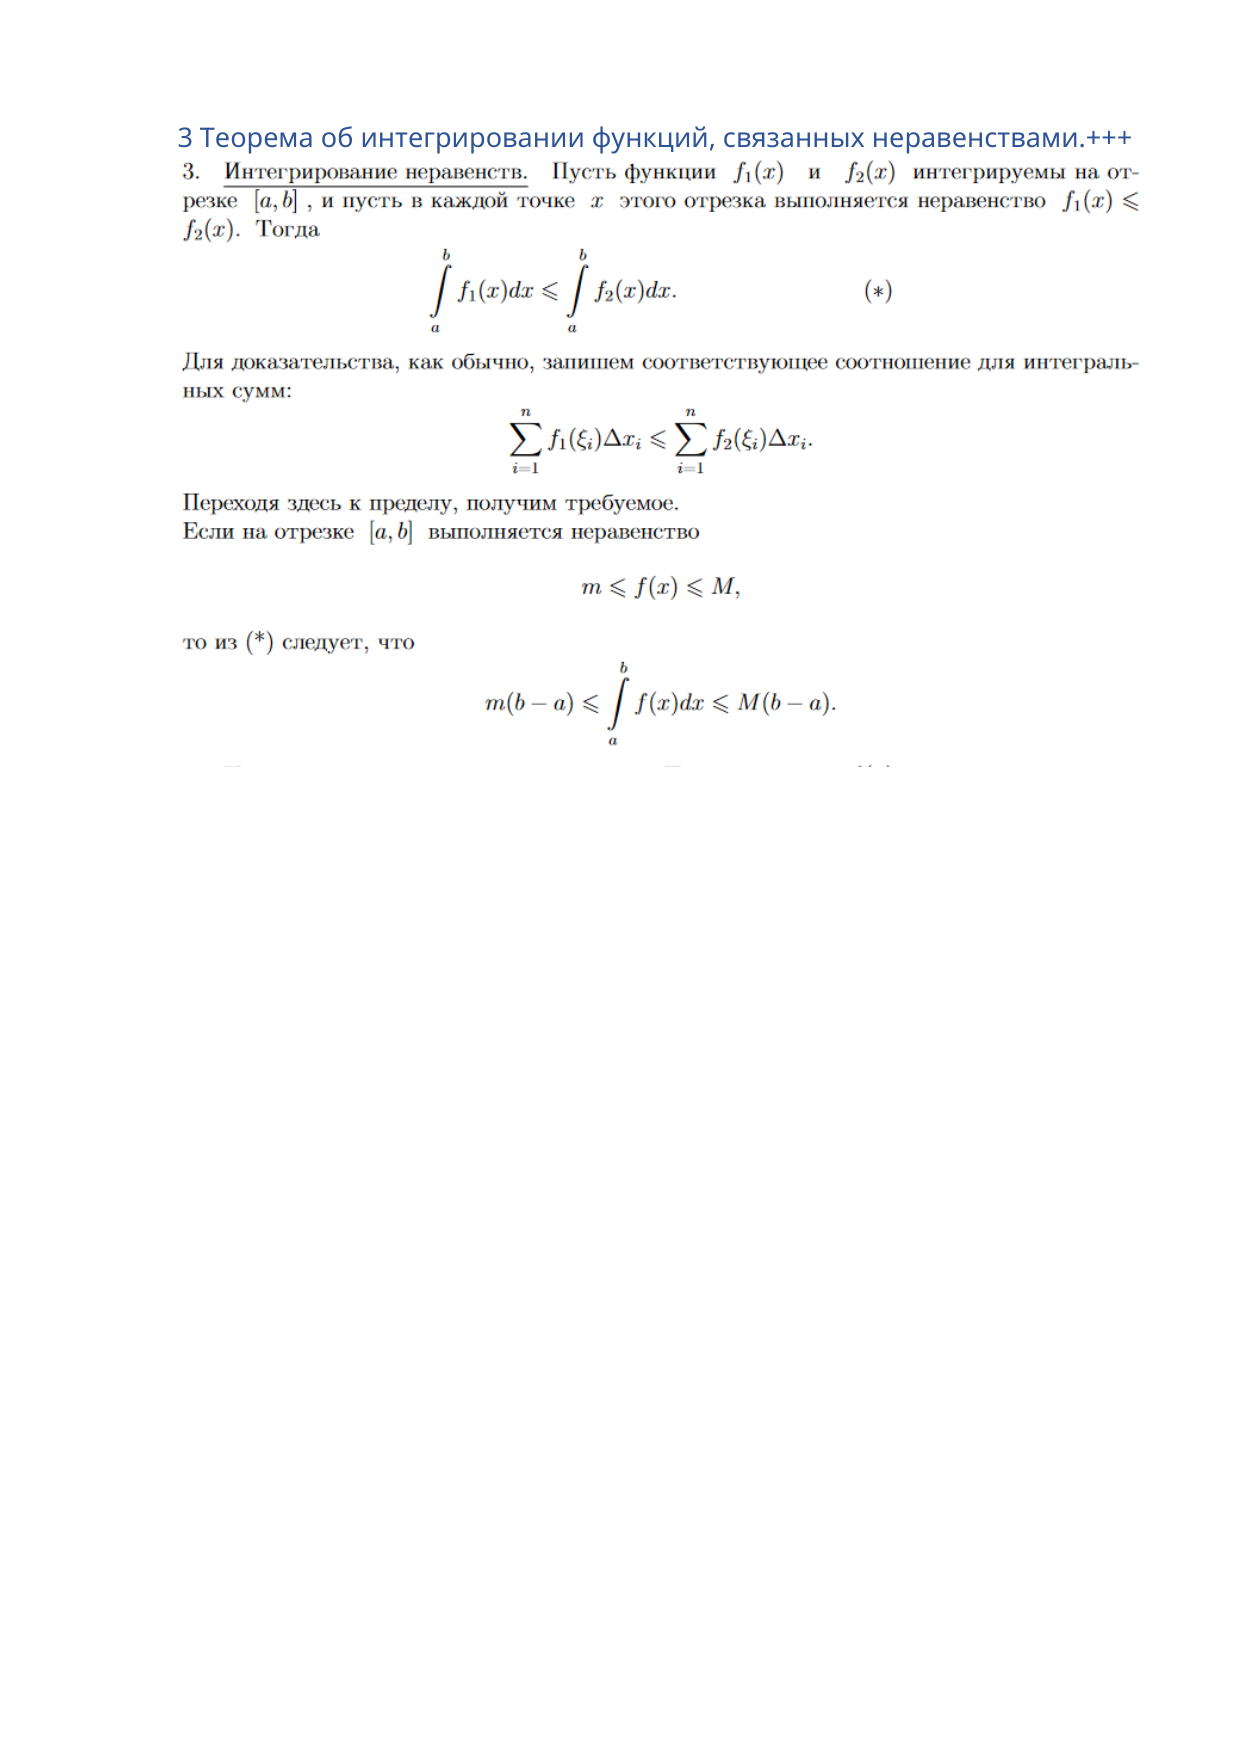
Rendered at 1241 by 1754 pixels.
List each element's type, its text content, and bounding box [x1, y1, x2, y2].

picture [177, 157, 1152, 767]
subtitle 3 Теорема об интегрировании функций, связанных неравенствами.+++ [177, 118, 1152, 155]
